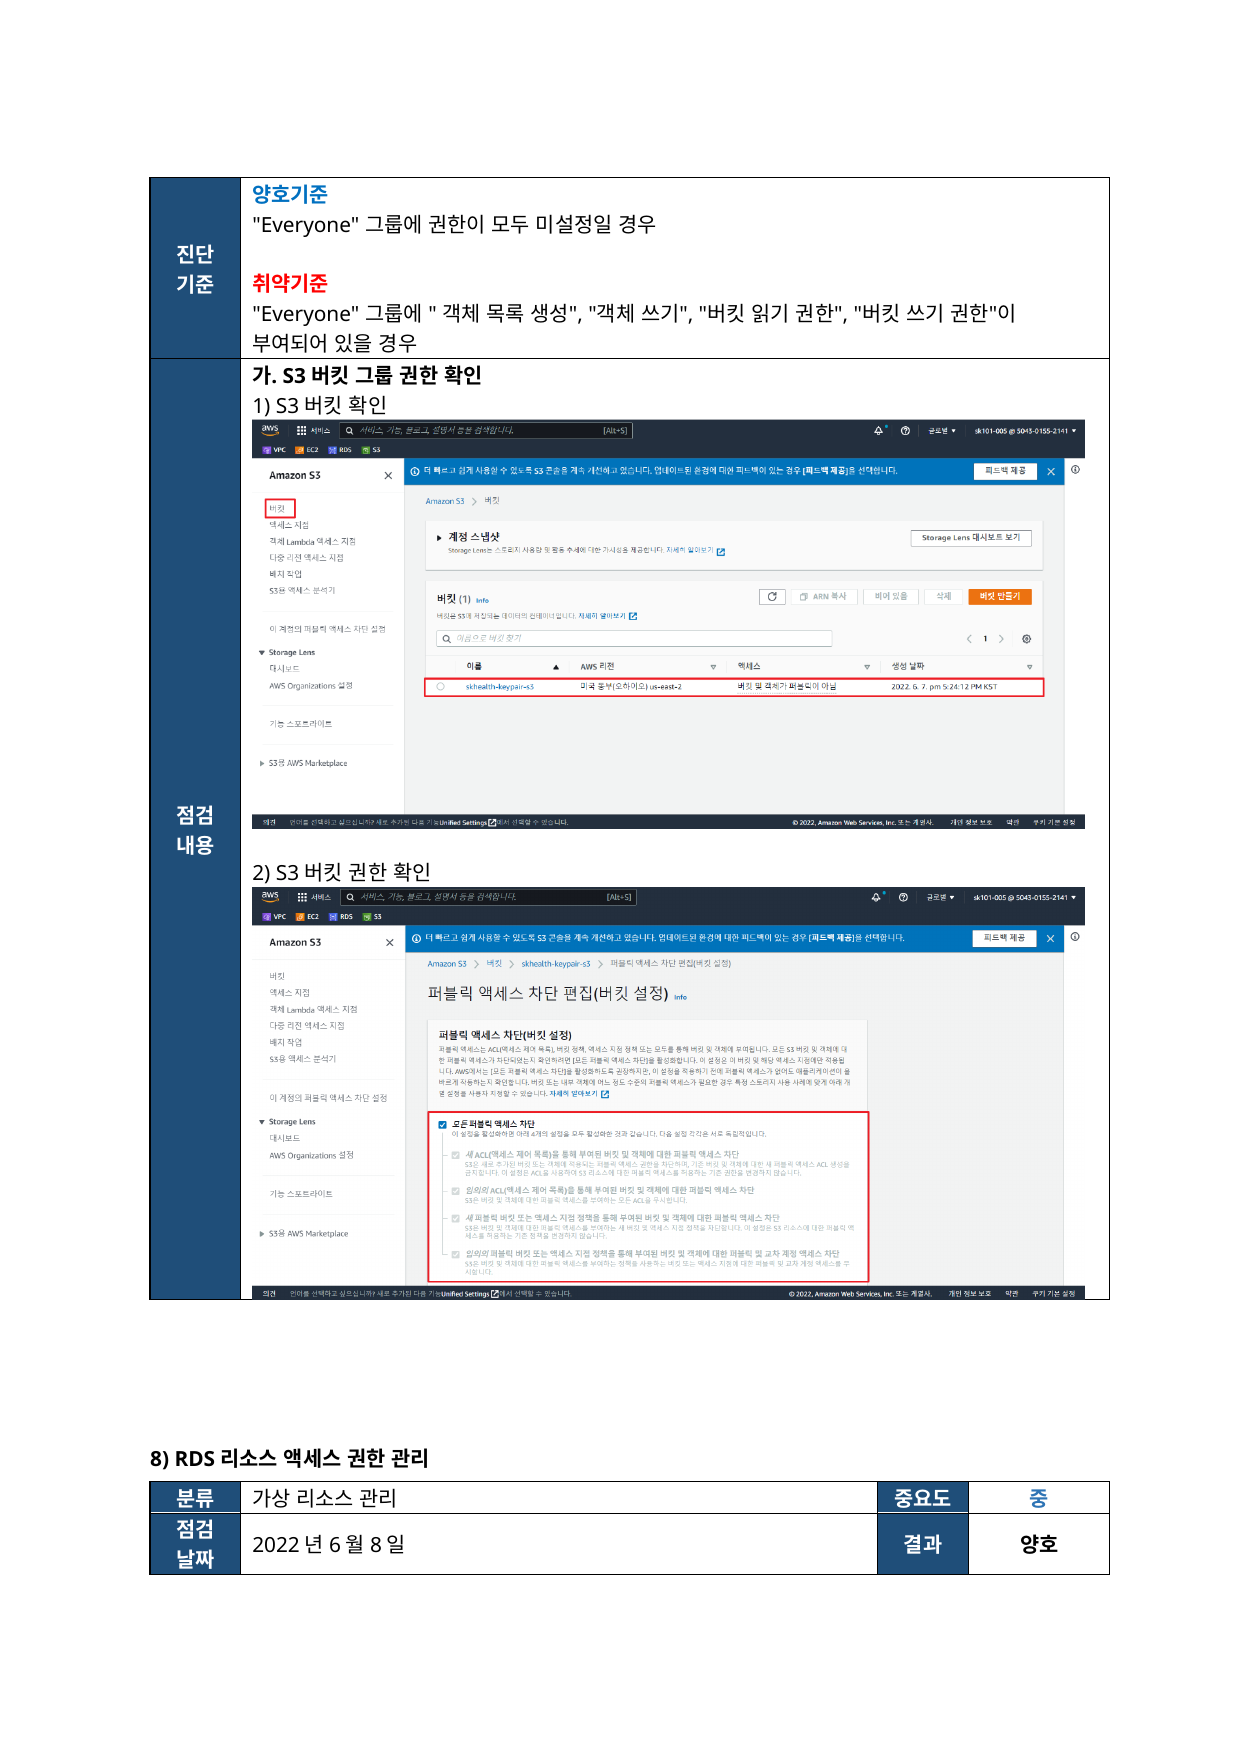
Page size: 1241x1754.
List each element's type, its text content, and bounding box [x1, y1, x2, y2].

table_header 가상 리소스 관리 [241, 1482, 877, 1512]
table_cell 진단 기준 [151, 178, 240, 358]
table_header 중요도 [878, 1482, 968, 1512]
table_header 분류 [151, 1482, 240, 1512]
table_cell 가. S3 버킷 그룹 권한 확인 1) S3 버킷 확인 2) S3 버킷 권한 확인 [241, 359, 1109, 1299]
table_cell 결과 [878, 1514, 968, 1574]
subtitle 8) RDS 리소스 액세스 권한 관리 [150, 1442, 1090, 1473]
table_cell 양호 [969, 1514, 1109, 1574]
picture [252, 419, 1085, 829]
table_cell 2022년 6월 8일 [241, 1514, 877, 1574]
table_cell 양호기준 "Everyone" 그룹에 권한이 모두 미설정일 경우 취약기준 "Everyone" 그룹에 " 객체 목록 생성", "객체 쓰기", "버킷 읽기 권한", "버킷 쓰기 권한"이 부여되어 있을 경우 [241, 178, 1109, 358]
table_cell 점검 날짜 [151, 1514, 240, 1574]
table_header 중 [969, 1482, 1109, 1512]
picture [252, 887, 1085, 1300]
table_cell 점검 내용 [151, 359, 240, 1299]
